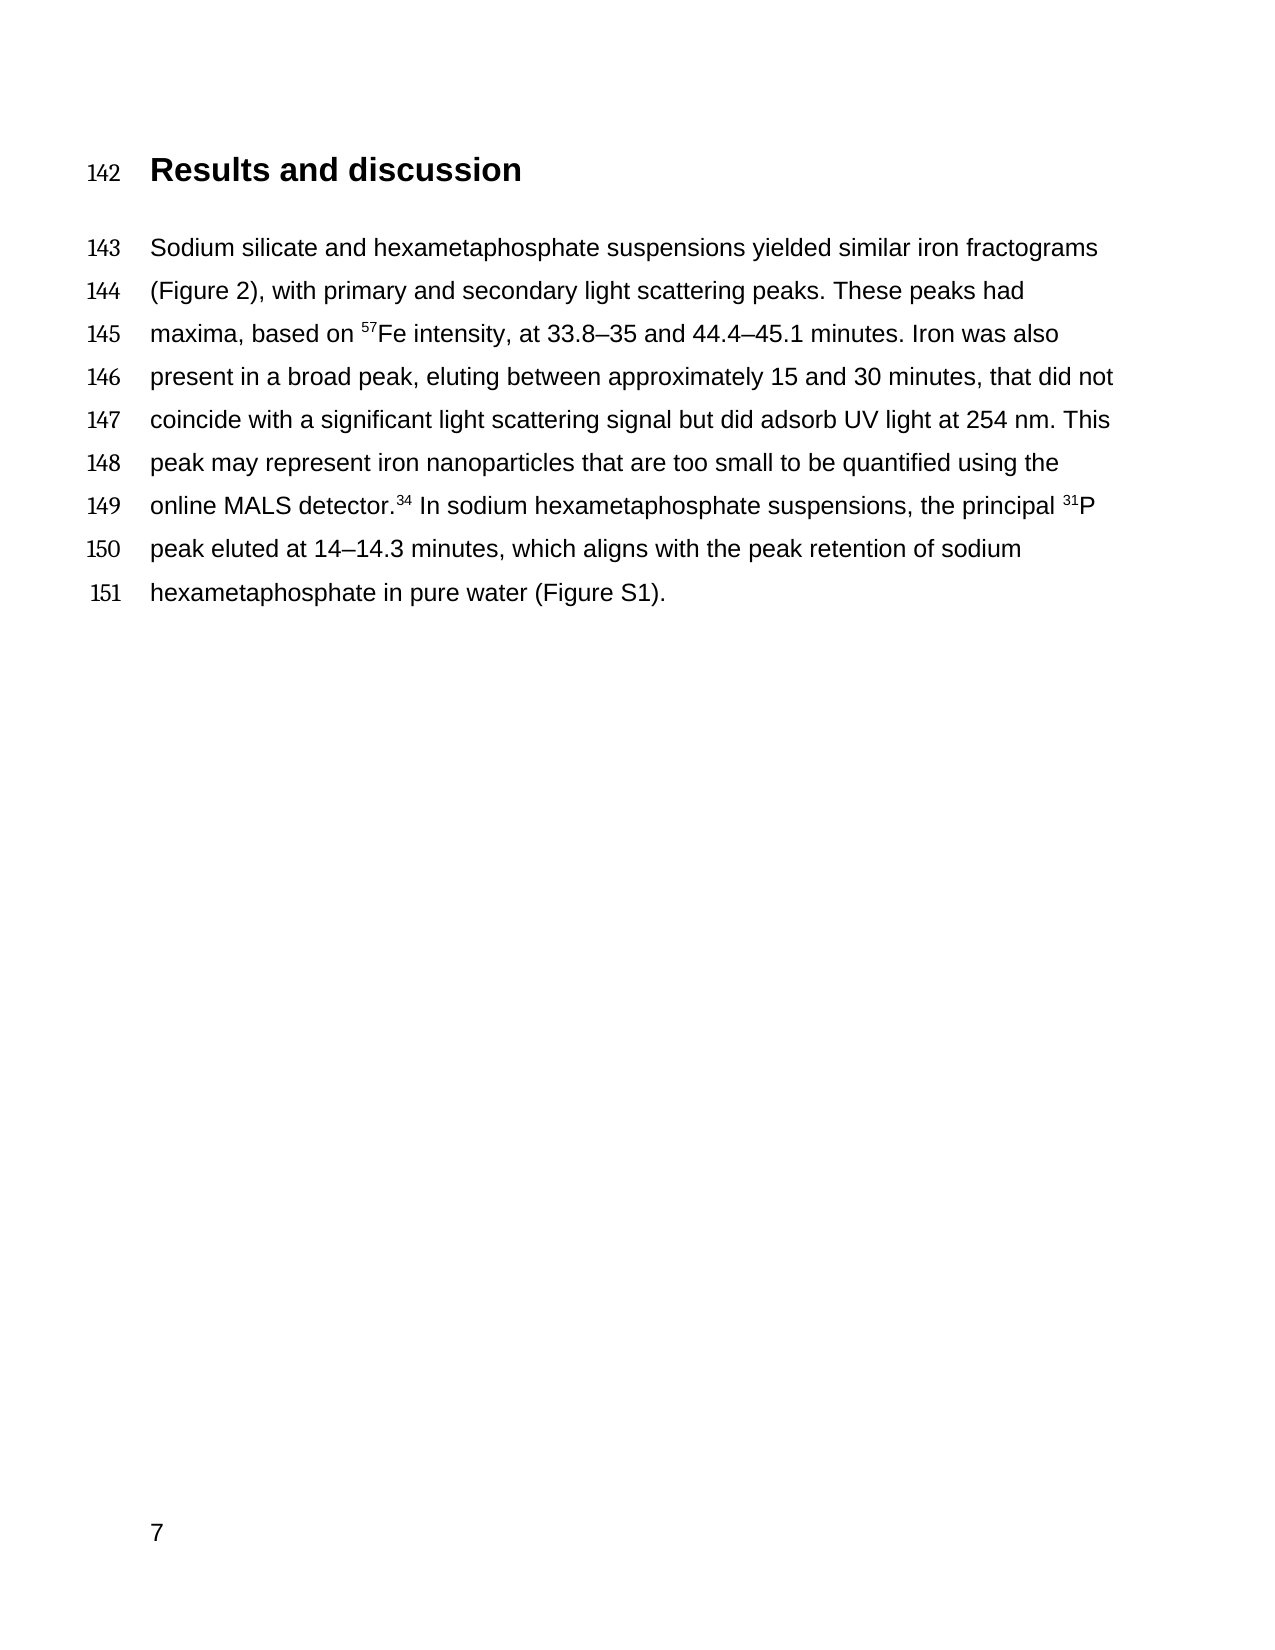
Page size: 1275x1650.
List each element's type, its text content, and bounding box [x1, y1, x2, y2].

subtitle Results and discussion [150, 150, 1125, 188]
text Sodium silicate and hexametaphosphate suspensions yielded similar iron fractograms (Figure 2), with primary and secondary light scattering peaks. These peaks had maxima, based on 57Fe intensity, at 33.8–35 and 44.4–45.1 minutes. Iron was also present in a broad peak, eluting between approximately 15 and 30 minutes, that did not coincide with a significant light scattering signal but did adsorb UV light at 254 nm. This peak may represent iron nanoparticles that are too small to be quantified using the online MALS detector.34 In sodium hexametaphosphate suspensions, the principal 31P peak eluted at 14–14.3 minutes, which aligns with the peak retention of sodium hexametaphosphate in pure water (Figure S1). [150, 233, 1125, 606]
